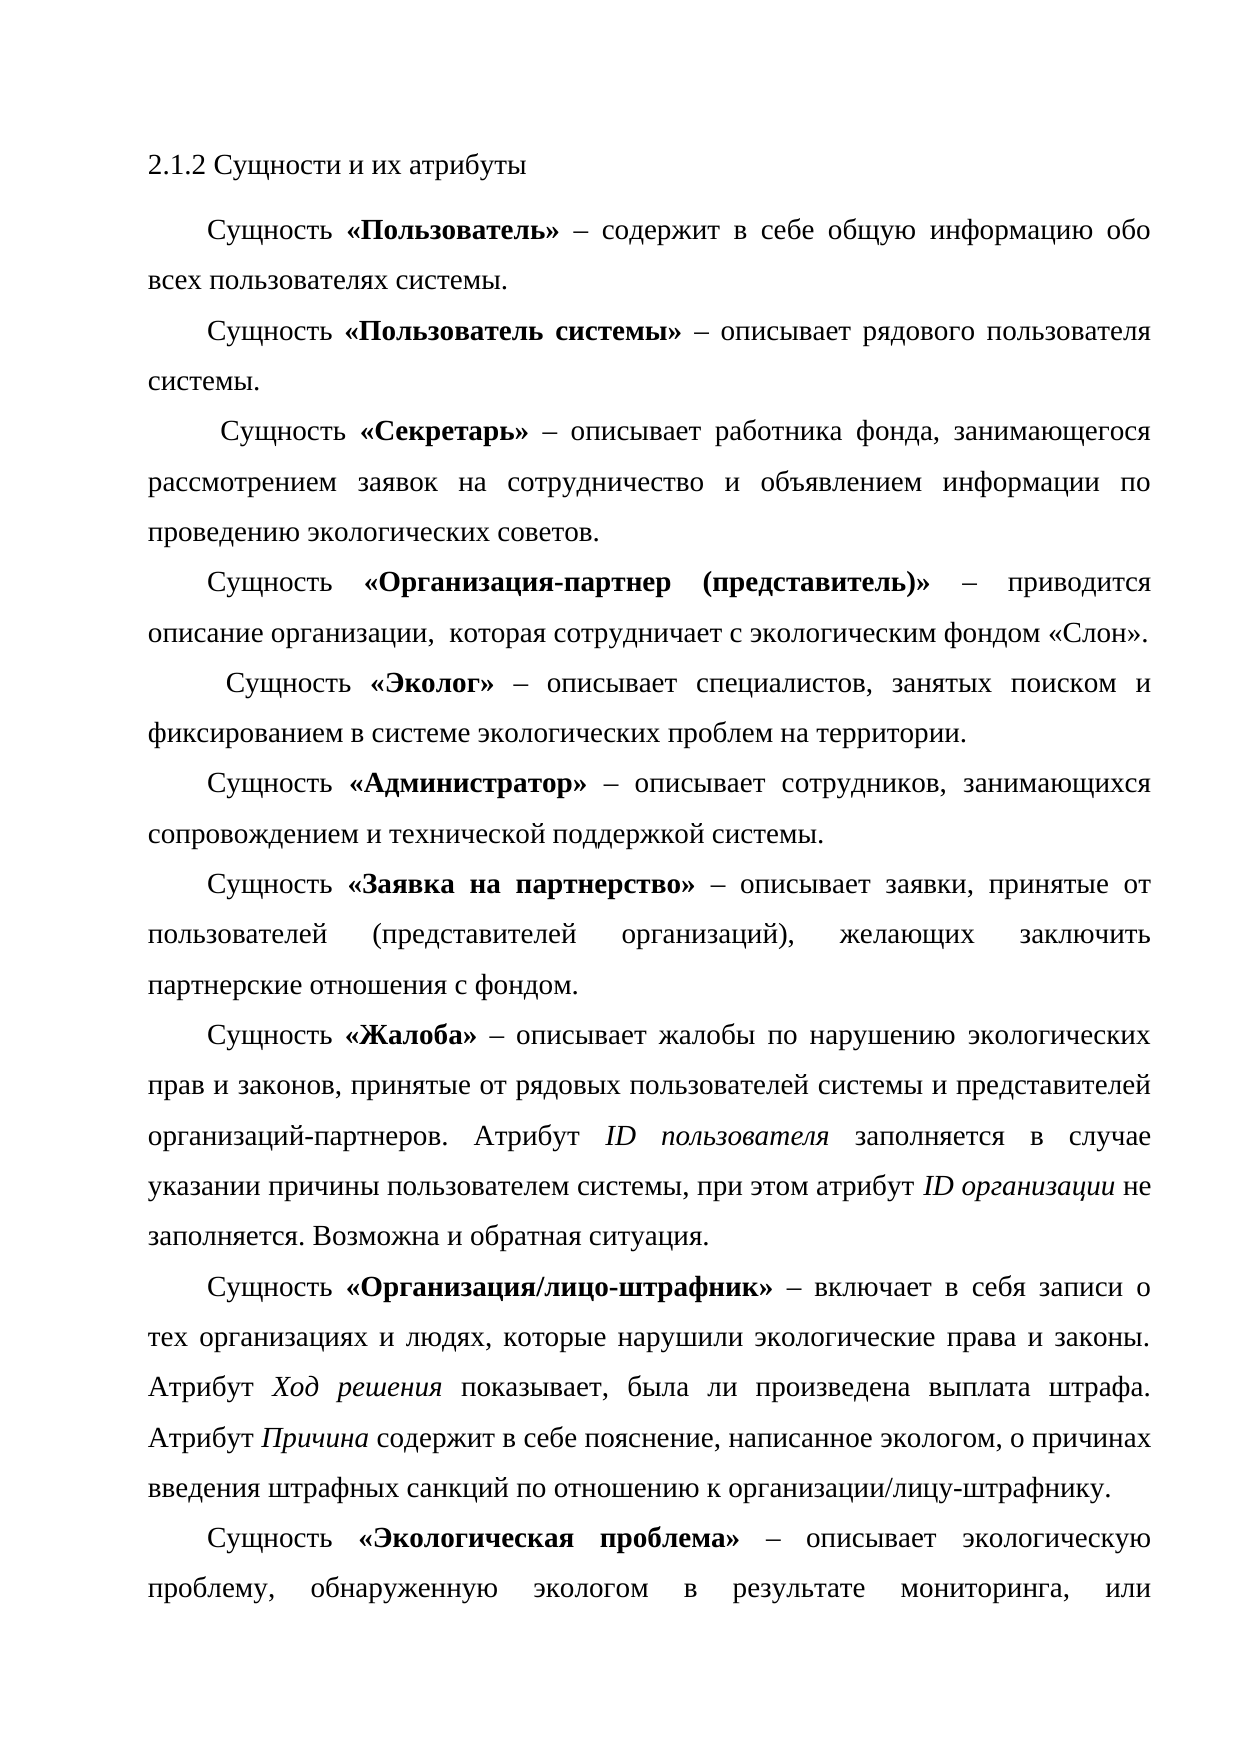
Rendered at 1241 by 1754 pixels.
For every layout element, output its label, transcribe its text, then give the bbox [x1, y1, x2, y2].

text Сущность «Пользователь системы» – описывает рядового пользователя системы. [148, 313, 1152, 397]
text Сущность «Заявка на партнерство» – описывает заявки, принятые от пользователей (представителей организаций), желающих заключить партнерские отношения с фондом. [148, 866, 1152, 1000]
text Сущность «Эколог» – описывает специалистов, занятых поиском и фиксированием в системе экологических проблем на территории. [148, 665, 1152, 749]
text Сущность «Организация-партнер (представитель)» – приводится описание организации, которая сотрудничает с экологическим фондом «Слон». [148, 564, 1152, 648]
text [148, 1520, 1152, 1604]
text Сущность «Администратор» – описывает сотрудников, занимающихся сопровождением и технической поддержкой системы. [148, 766, 1152, 849]
text Сущность «Пользователь» – содержит в себе общую информацию обо всех пользователях системы. [148, 212, 1152, 296]
subtitle 2.1.2 Сущности и их атрибуты [148, 147, 1152, 181]
text Сущность «Организация/лицо-штрафник» – включает в себя записи о тех организациях и людях, которые нарушили экологические права и законы. Атрибут Ход решения показывает, была ли произведена выплата штрафа. Атрибут Причина содержит в себе пояснение, написанное экологом, о причинах введения штрафных санкций по отношению к организации/лицу-штрафнику. [148, 1269, 1152, 1503]
text Сущность «Жалоба» – описывает жалобы по нарушению экологических прав и законов, принятые от рядовых пользователей системы и представителей организаций-партнеров. Атрибут ID пользователя заполняется в случае указании причины пользователем системы, при этом атрибут ID организации не заполняется. Возможна и обратная ситуация. [148, 1017, 1152, 1252]
text Сущность «Секретарь» – описывает работника фонда, занимающегося рассмотрением заявок на сотрудничество и объявлением информации по проведению экологических советов. [148, 413, 1152, 548]
